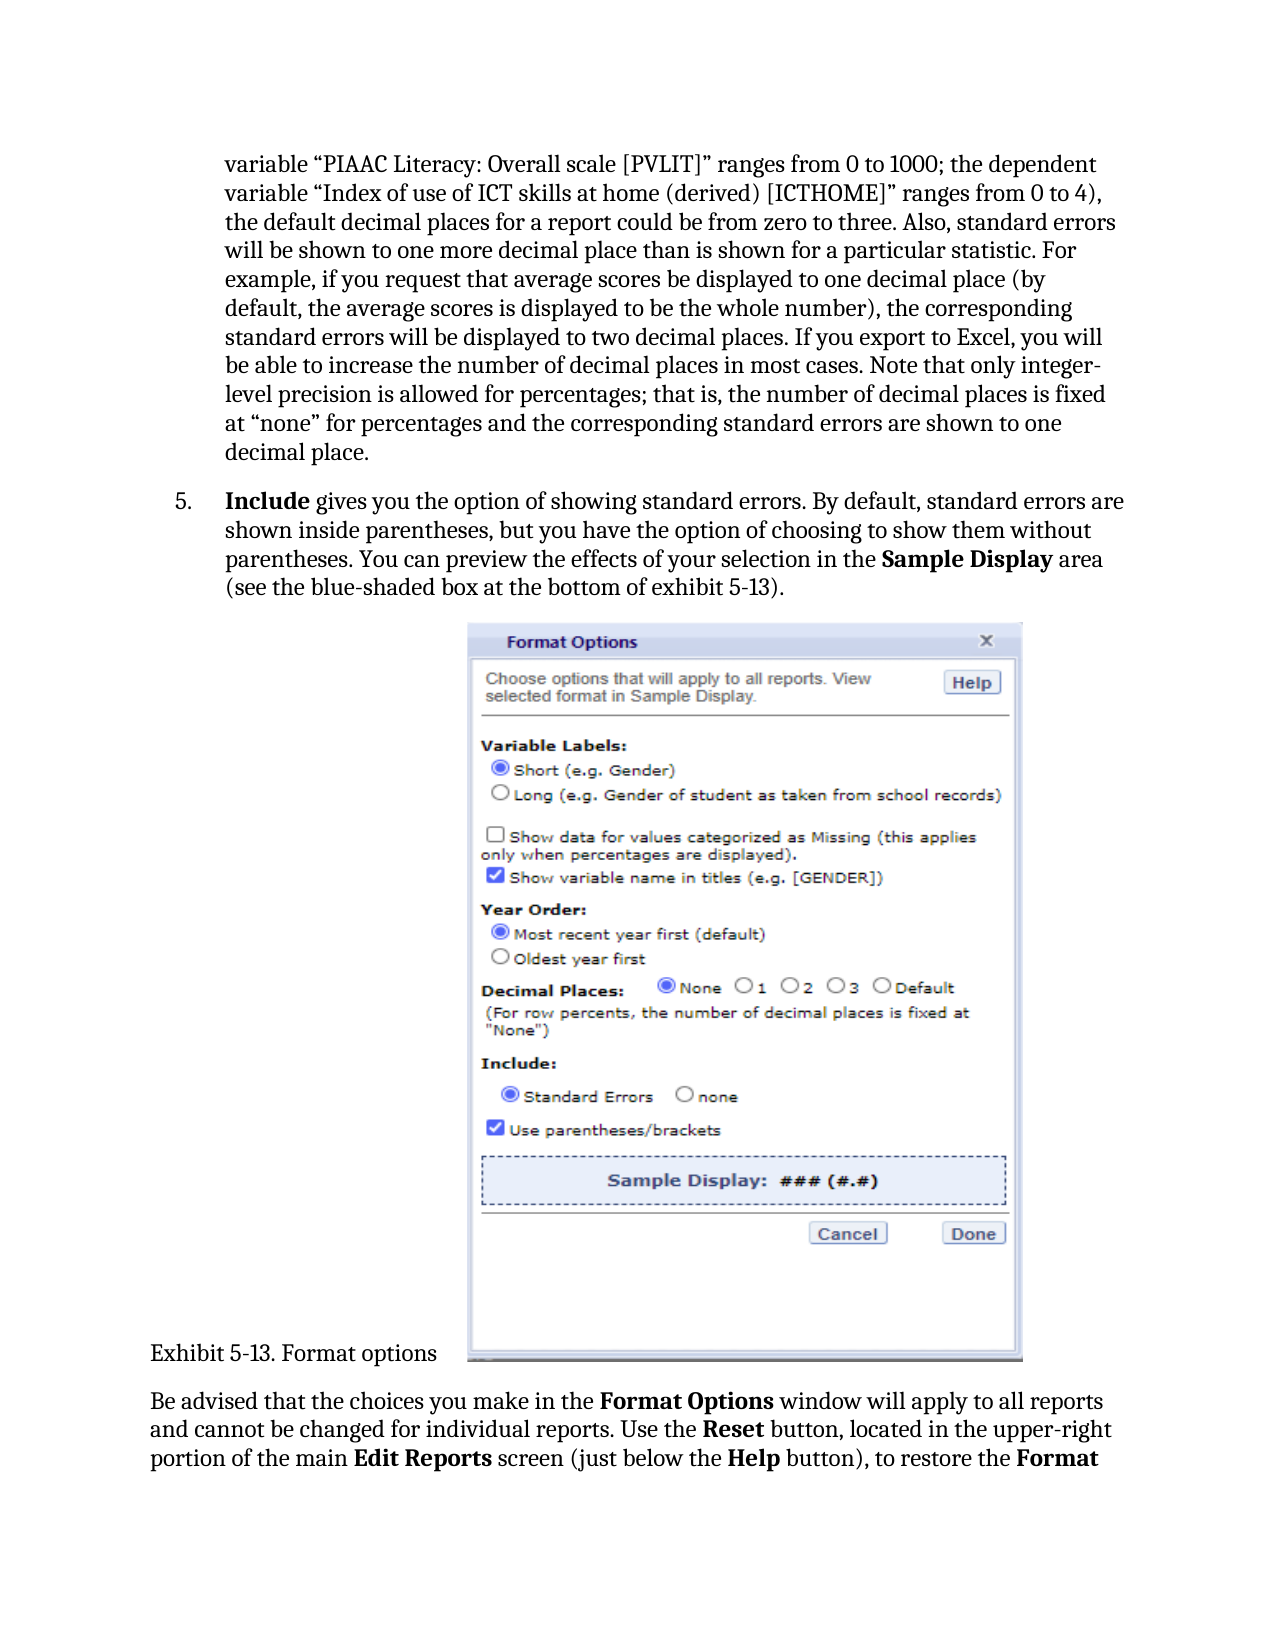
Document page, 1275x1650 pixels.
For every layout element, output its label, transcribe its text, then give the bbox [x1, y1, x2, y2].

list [175, 150, 1125, 466]
list Include gives you the option of showing standard errors. By default, standard errors are shown inside parentheses, but you have the option of choosing to show them without parentheses. You can preview the effects of your selection in the Sample Display area (see the blue-shaded box at the bottom of exhibit 5-13). [175, 487, 1125, 602]
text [150, 1387, 1125, 1473]
picture [467, 622, 1023, 1362]
